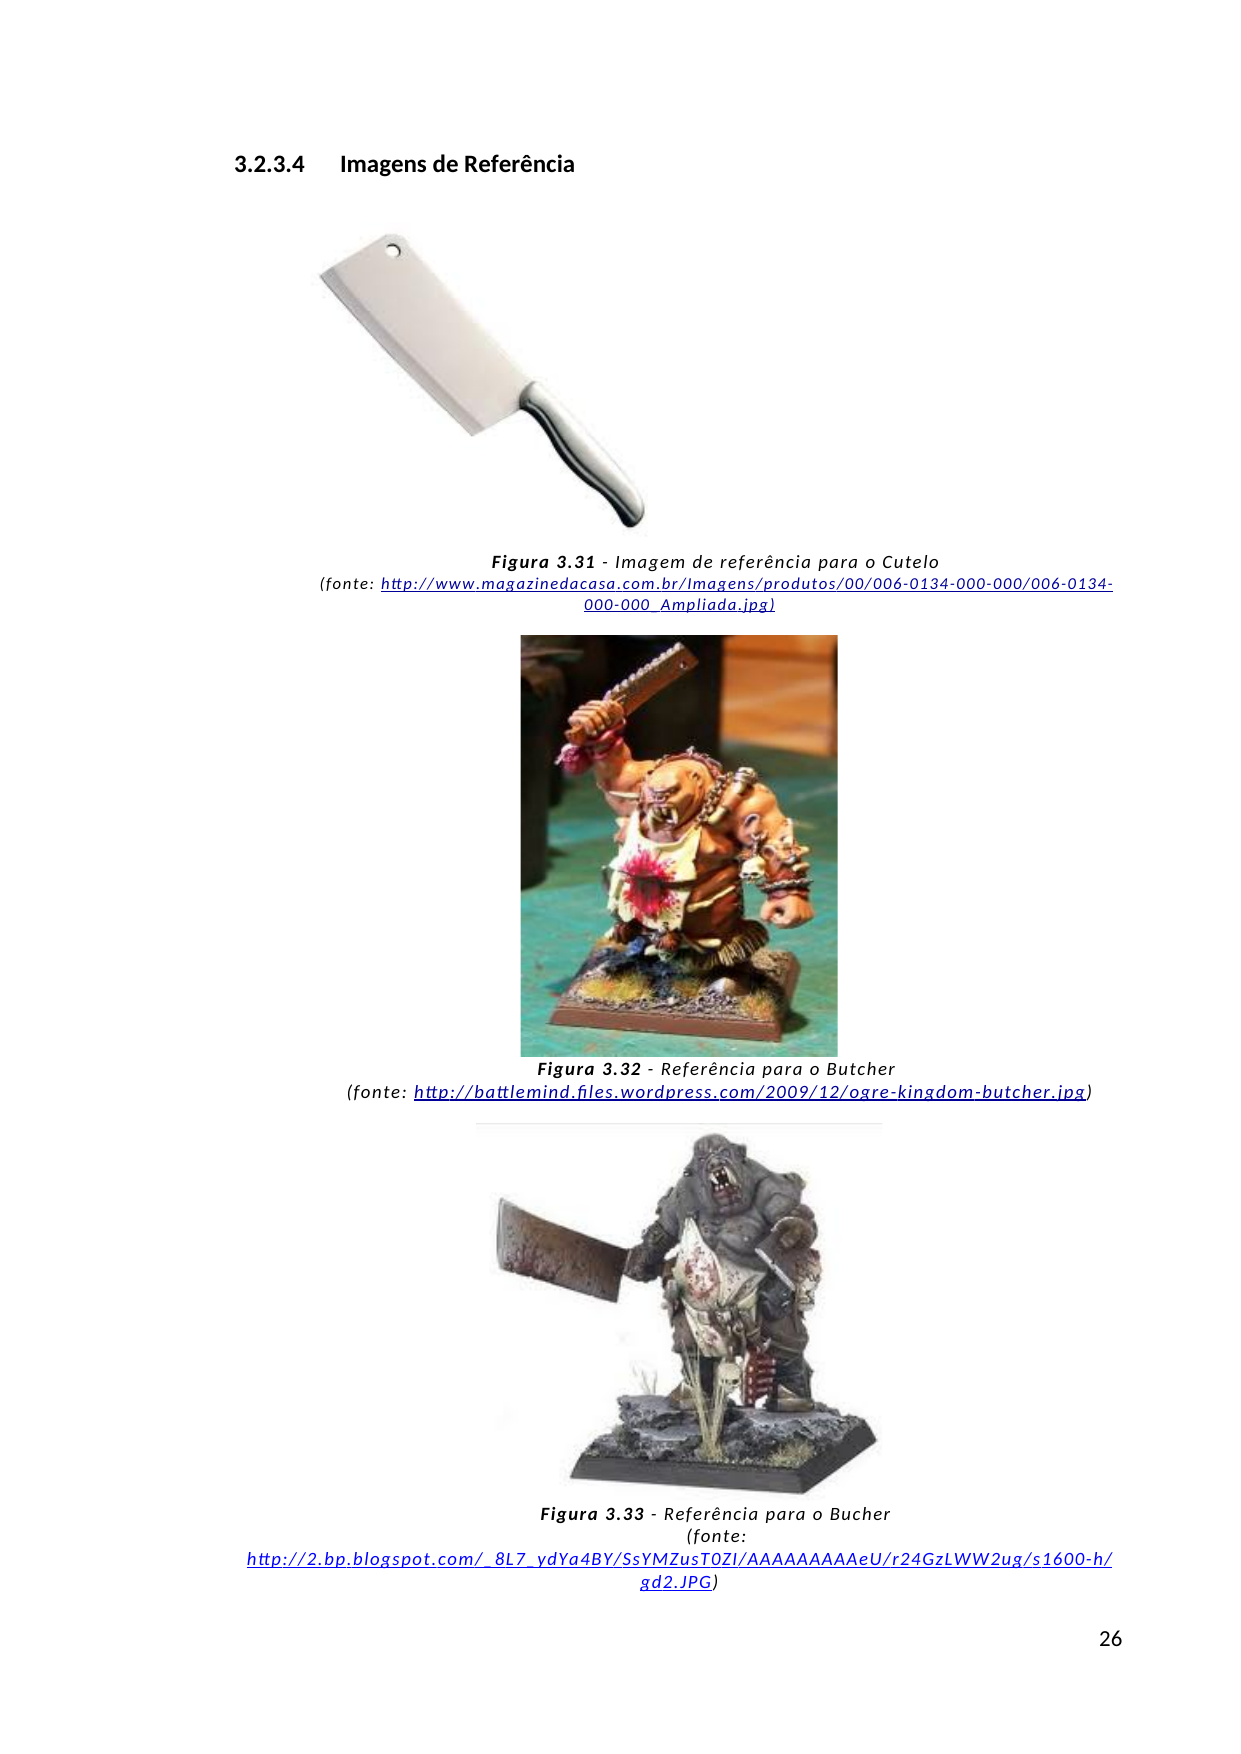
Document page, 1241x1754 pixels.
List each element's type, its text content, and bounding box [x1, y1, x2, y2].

subtitle (fonte: http://battlemind.files.wordpress.com/2009/12/ogre-kingdom-butcher.jpg) [236, 1080, 1122, 1103]
picture [520, 635, 838, 1057]
picture [310, 199, 662, 551]
subtitle Imagens de Referência [234, 148, 1122, 178]
picture [476, 1123, 883, 1502]
subtitle (fonte: http://www.magazinedacasa.com.br/Imagens/produtos/00/006-0134-000-000/006-0134-000-000_Ampliada.jpg) [236, 573, 1122, 614]
subtitle (fonte: http://2.bp.blogspot.com/_8L7_ydYa4BY/SsYMZusT0ZI/AAAAAAAAAeU/r24GzLWW2ug/s1600-h/gd2.JPG) [236, 1525, 1122, 1593]
